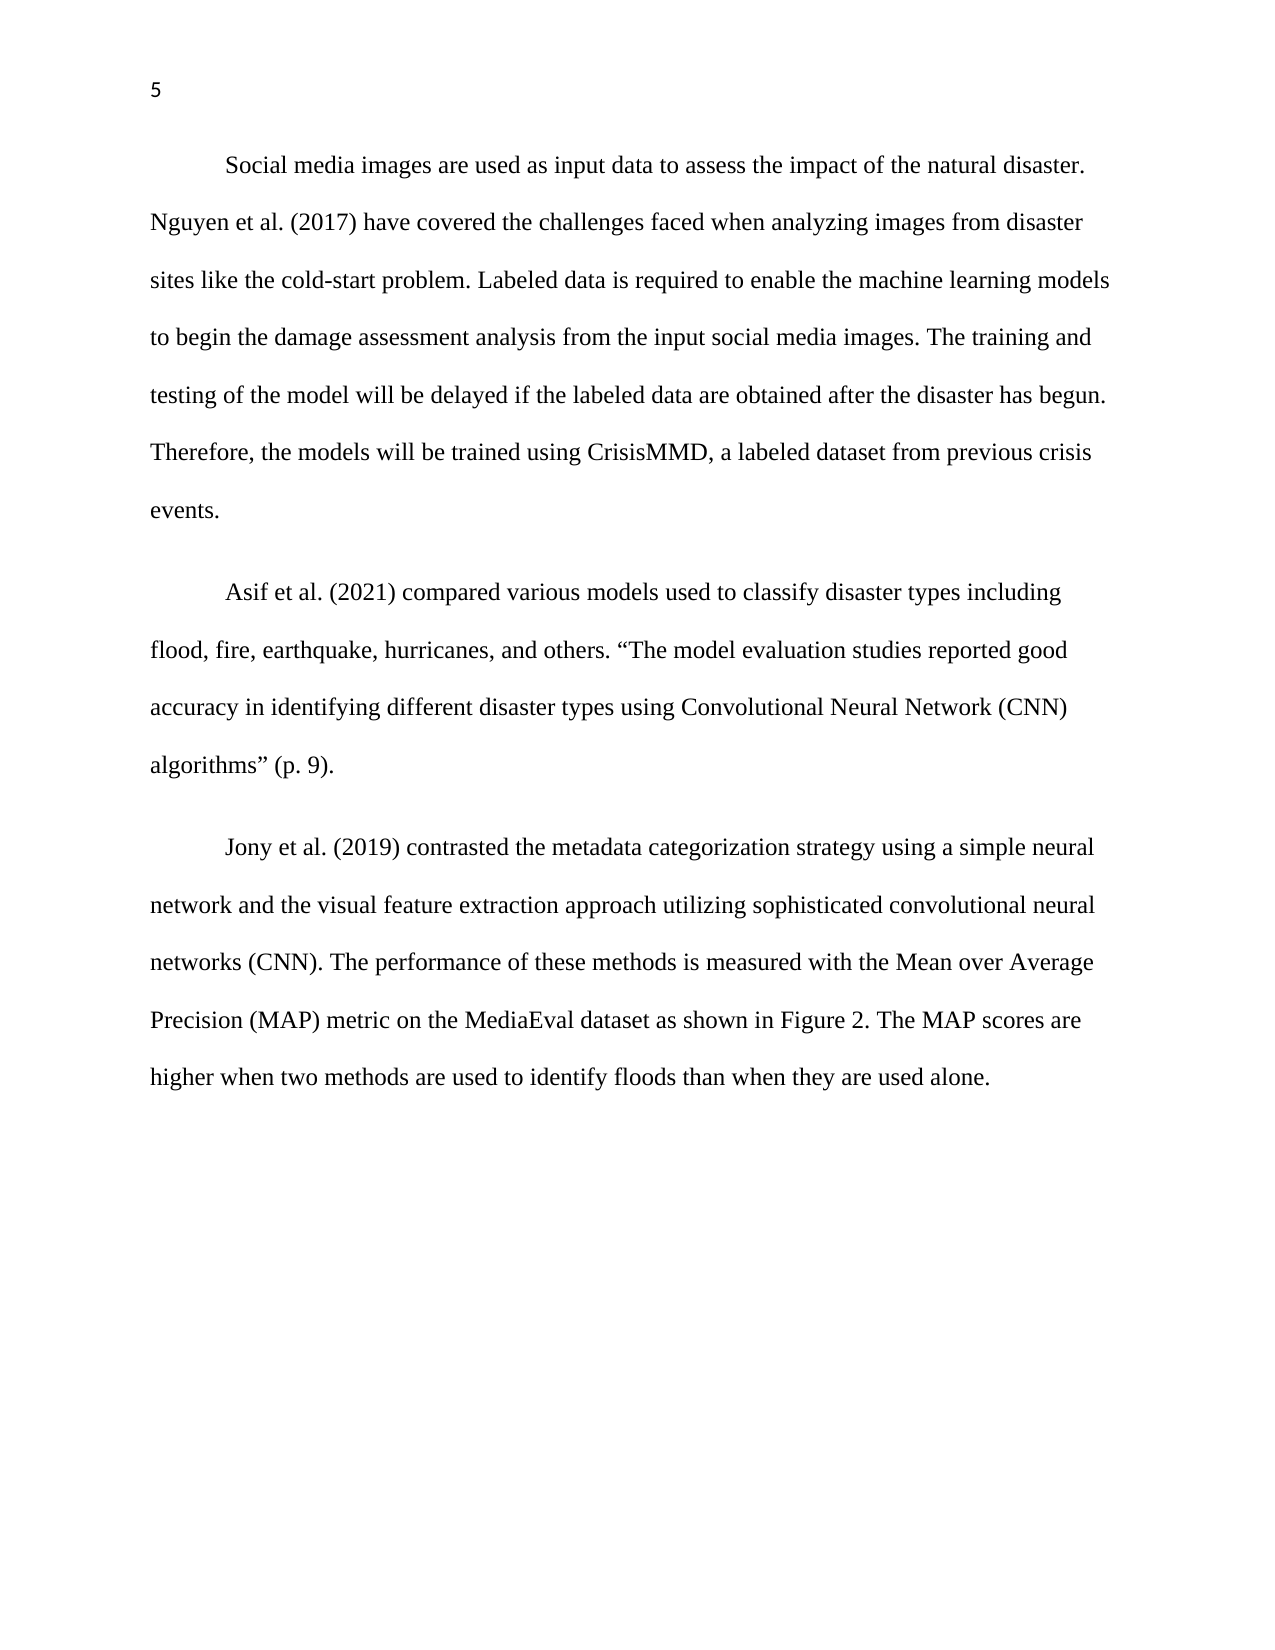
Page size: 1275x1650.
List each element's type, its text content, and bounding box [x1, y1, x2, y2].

text Asif et al. (2021) compared various models used to classify disaster types including flood, fire, earthquake, hurricanes, and others. “The model evaluation studies reported good accuracy in identifying different disaster types using Convolutional Neural Network (CNN) algorithms” (p. 9). [150, 577, 1125, 779]
text Social media images are used as input data to assess the impact of the natural disaster. Nguyen et al. (2017) have covered the challenges faced when analyzing images from disaster sites like the cold-start problem. Labeled data is required to enable the machine learning models to begin the damage assessment analysis from the input social media images. The training and testing of the model will be delayed if the labeled data are obtained after the disaster has begun. Therefore, the models will be trained using CrisisMMD, a labeled dataset from previous crisis events. [150, 150, 1125, 524]
text Jony et al. (2019) contrasted the metadata categorization strategy using a simple neural network and the visual feature extraction approach utilizing sophisticated convolutional neural networks (CNN). The performance of these methods is measured with the Mean over Average Precision (MAP) metric on the MediaEval dataset as shown in Figure 2. The MAP scores are higher when two methods are used to identify floods than when they are used alone. [150, 832, 1125, 1091]
